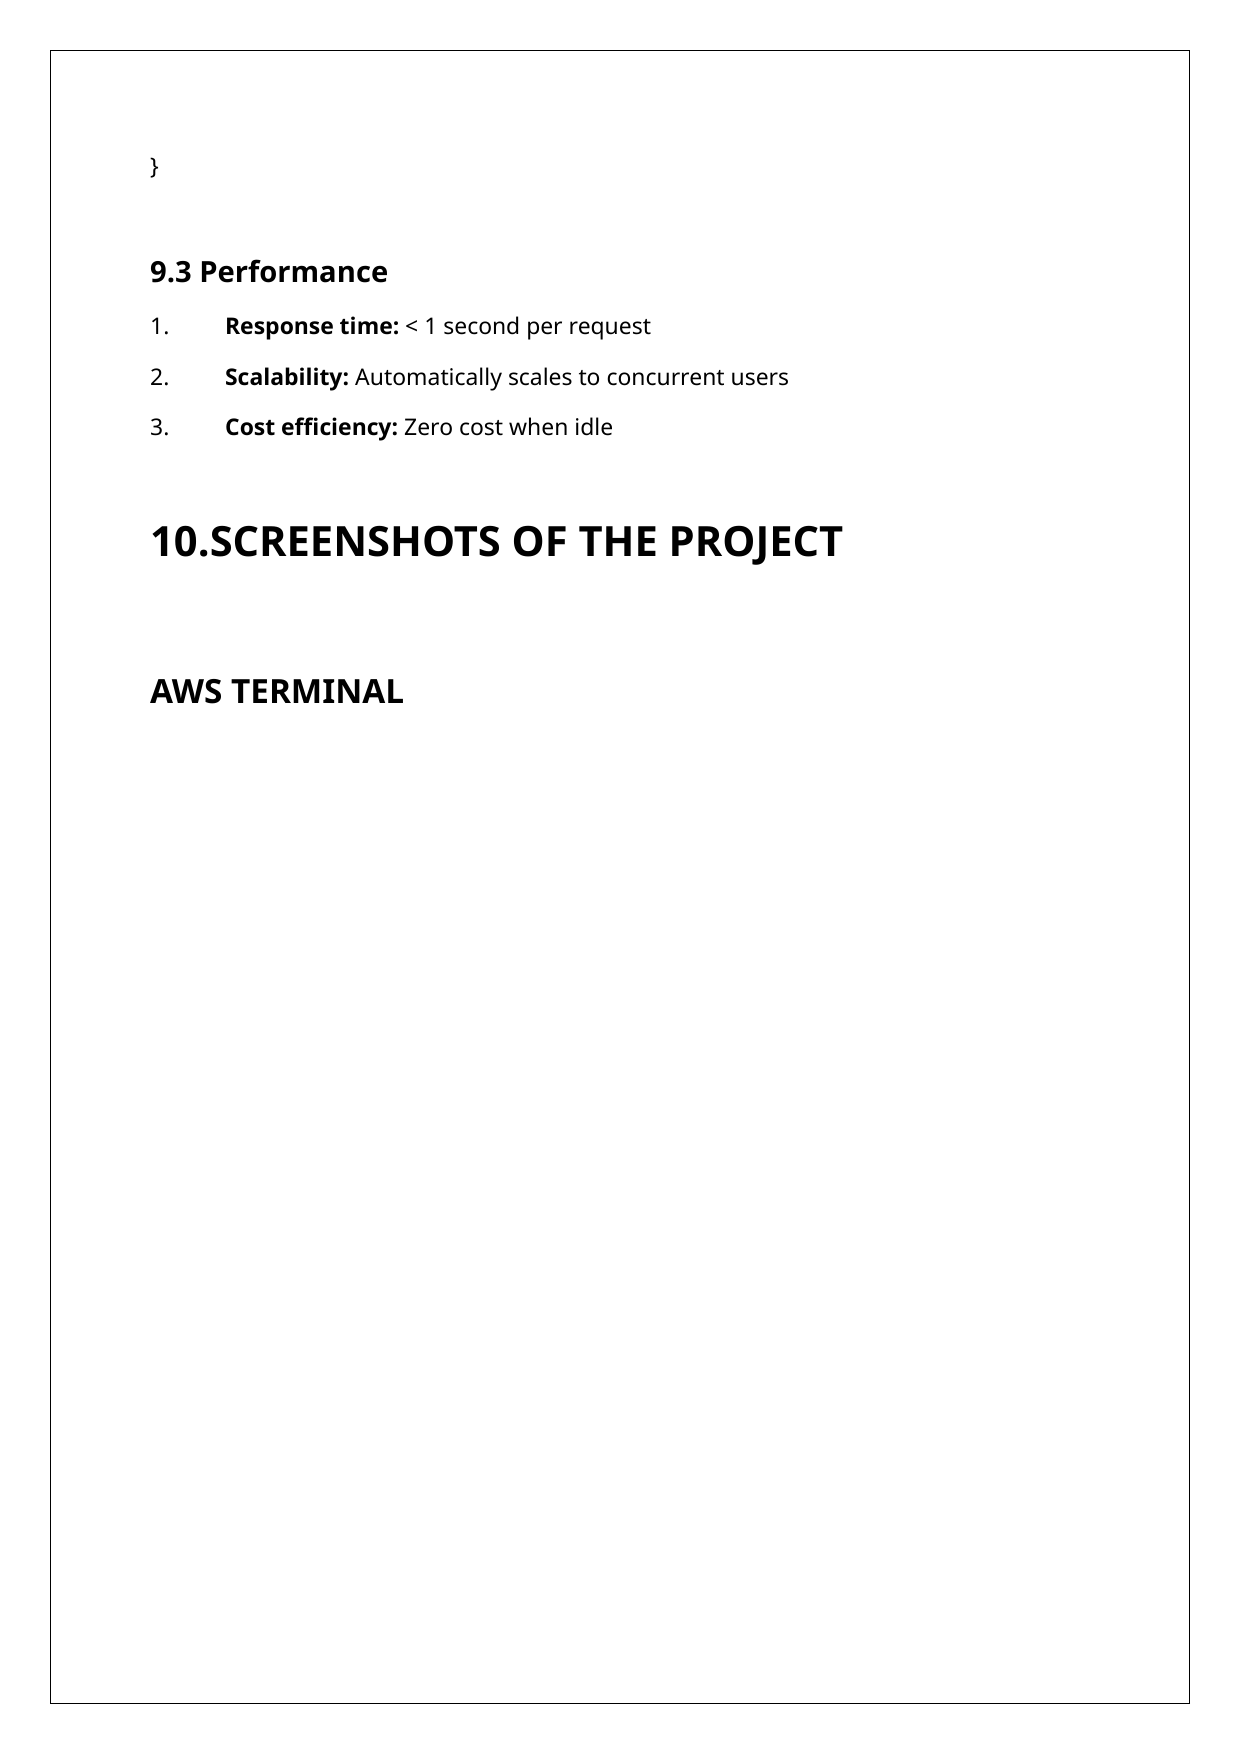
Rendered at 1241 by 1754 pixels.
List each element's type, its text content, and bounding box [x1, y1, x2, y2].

list Scalability: Automatically scales to concurrent users [150, 361, 1090, 392]
text AWS TERMINAL [150, 668, 1090, 713]
text } [150, 150, 1090, 181]
list Response time: < 1 second per request [150, 310, 1090, 342]
text 9.3 Performance [150, 251, 1090, 291]
text 10.SCREENSHOTS OF THE PROJECT [150, 512, 1090, 569]
list Cost efficiency: Zero cost when idle [150, 411, 1090, 442]
